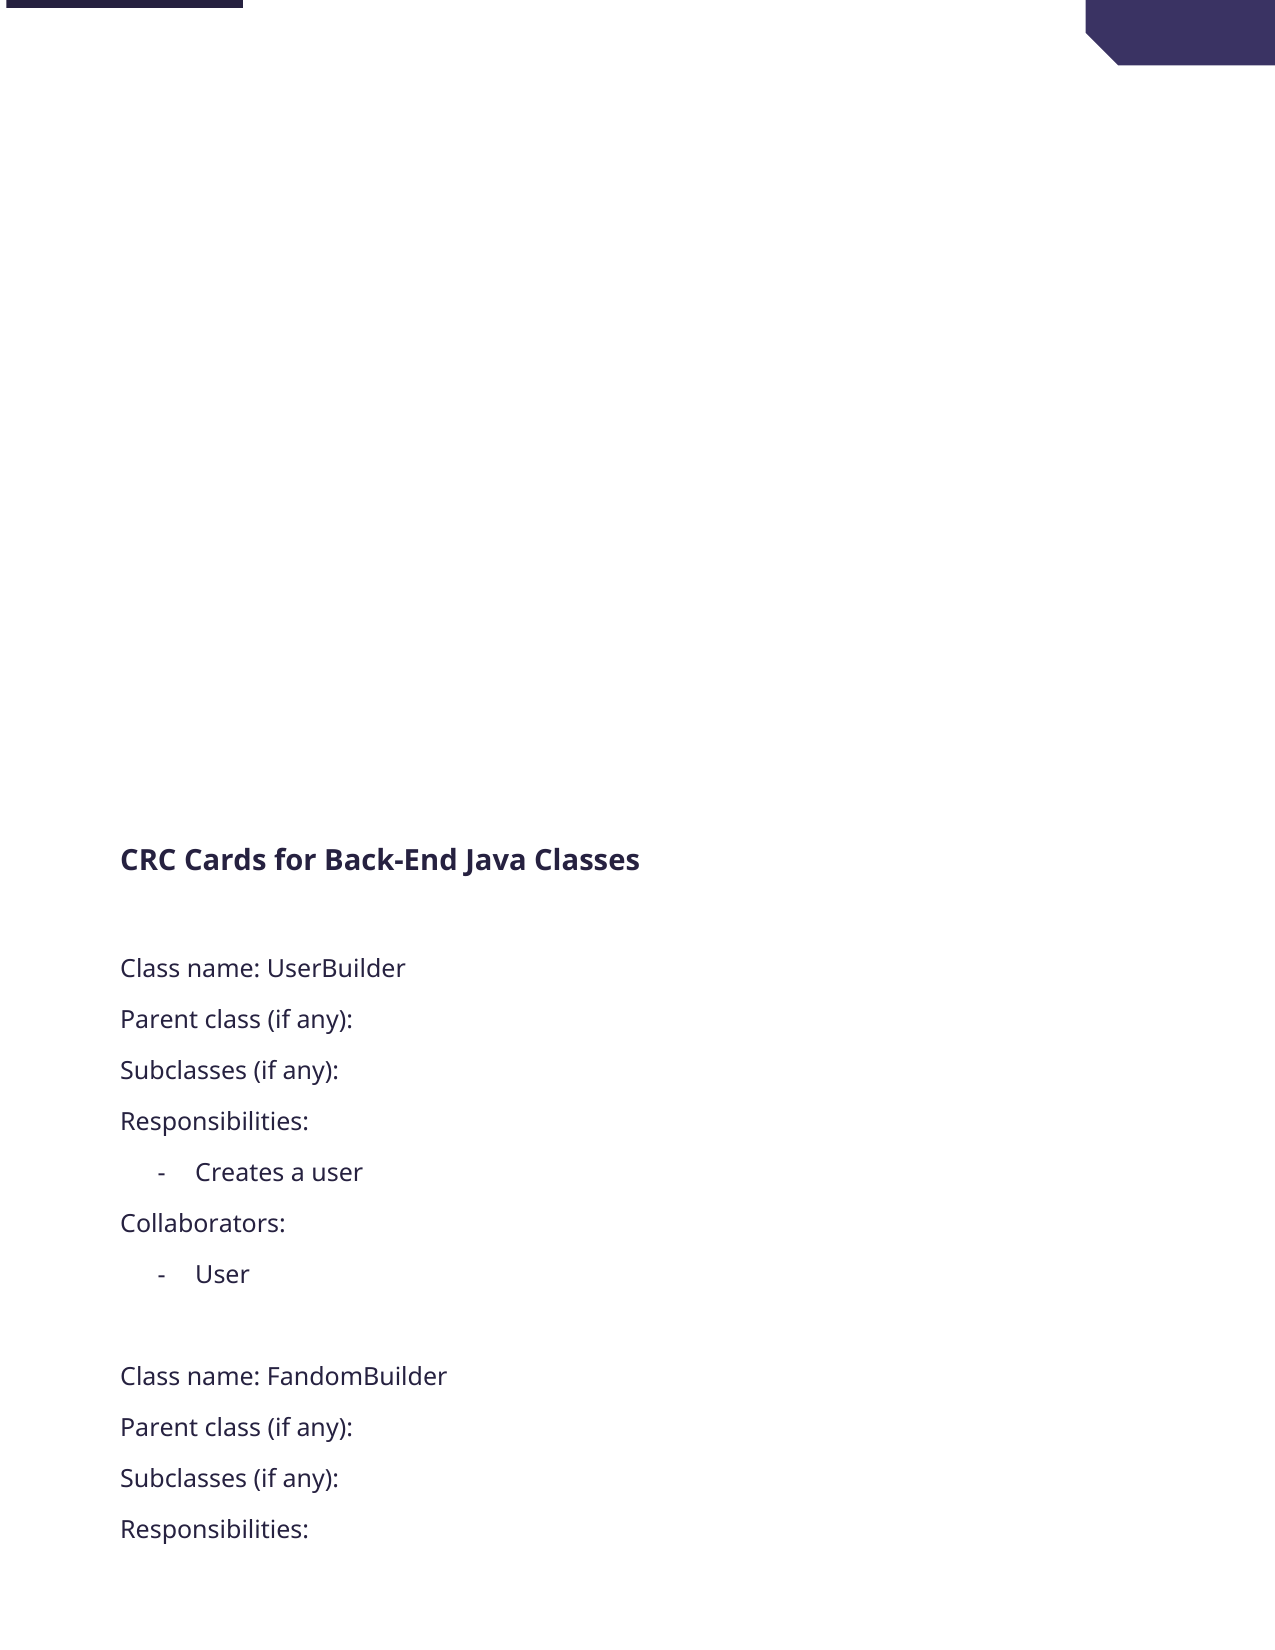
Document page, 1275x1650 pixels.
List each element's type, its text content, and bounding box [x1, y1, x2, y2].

text Responsibilities: [120, 1103, 1155, 1137]
text Subclasses (if any): [120, 1052, 1155, 1086]
text Collaborators: [120, 1205, 1155, 1239]
text Parent class (if any): [120, 1001, 1155, 1035]
subtitle CRC Cards for Back-End Java Classes [120, 840, 1155, 879]
list Creates a user [157, 1154, 1155, 1188]
text Class name: FandomBuilder [120, 1358, 1155, 1393]
list User [157, 1256, 1155, 1291]
text Subclasses (if any): [120, 1461, 1155, 1495]
text Responsibilities: [120, 1512, 1155, 1546]
text Parent class (if any): [120, 1409, 1155, 1444]
text Class name: UserBuilder [120, 950, 1155, 984]
